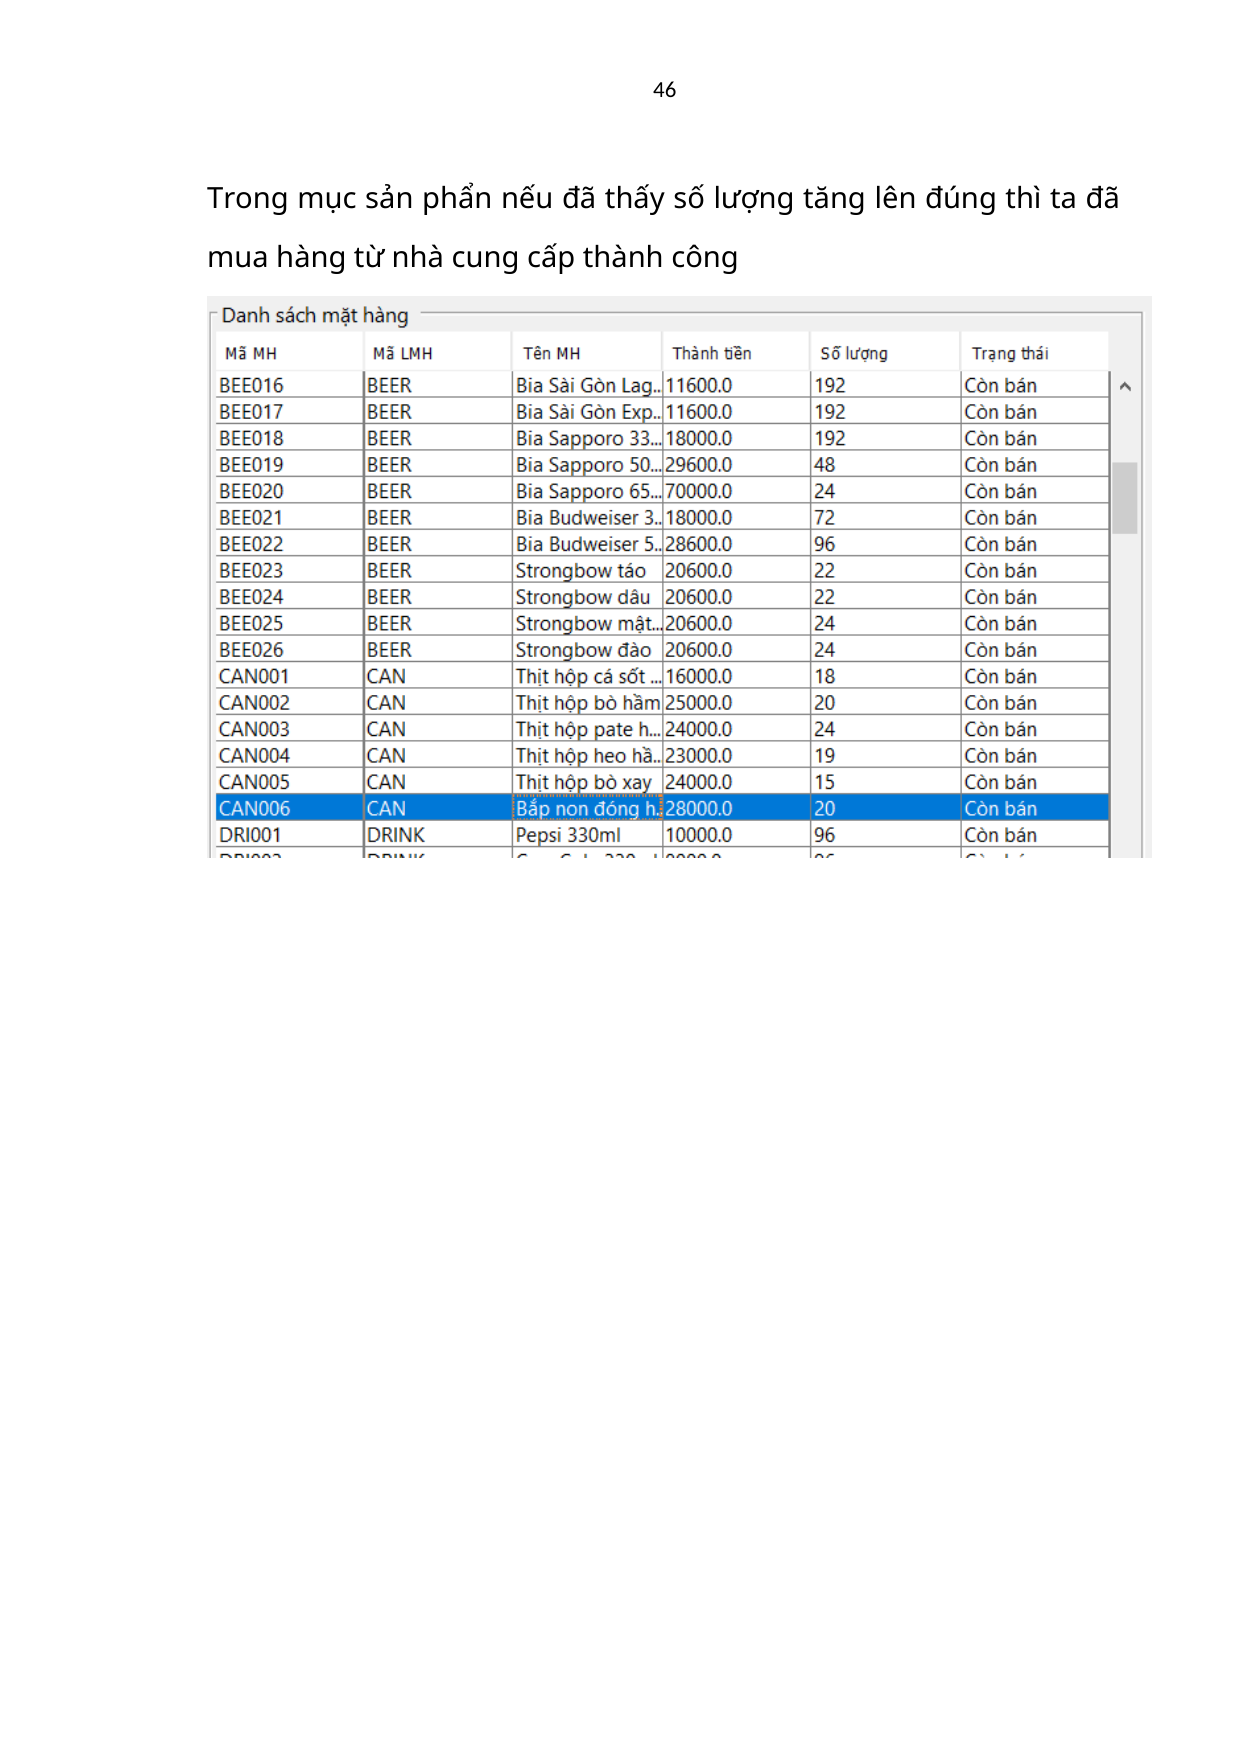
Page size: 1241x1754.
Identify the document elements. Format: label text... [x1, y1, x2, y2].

picture [207, 296, 1152, 858]
text Trong mục sản phẩn nếu đã thấy số lượng tăng lên đúng thì ta đã mua hàng từ nhà cung cấp thành công [207, 177, 1122, 276]
